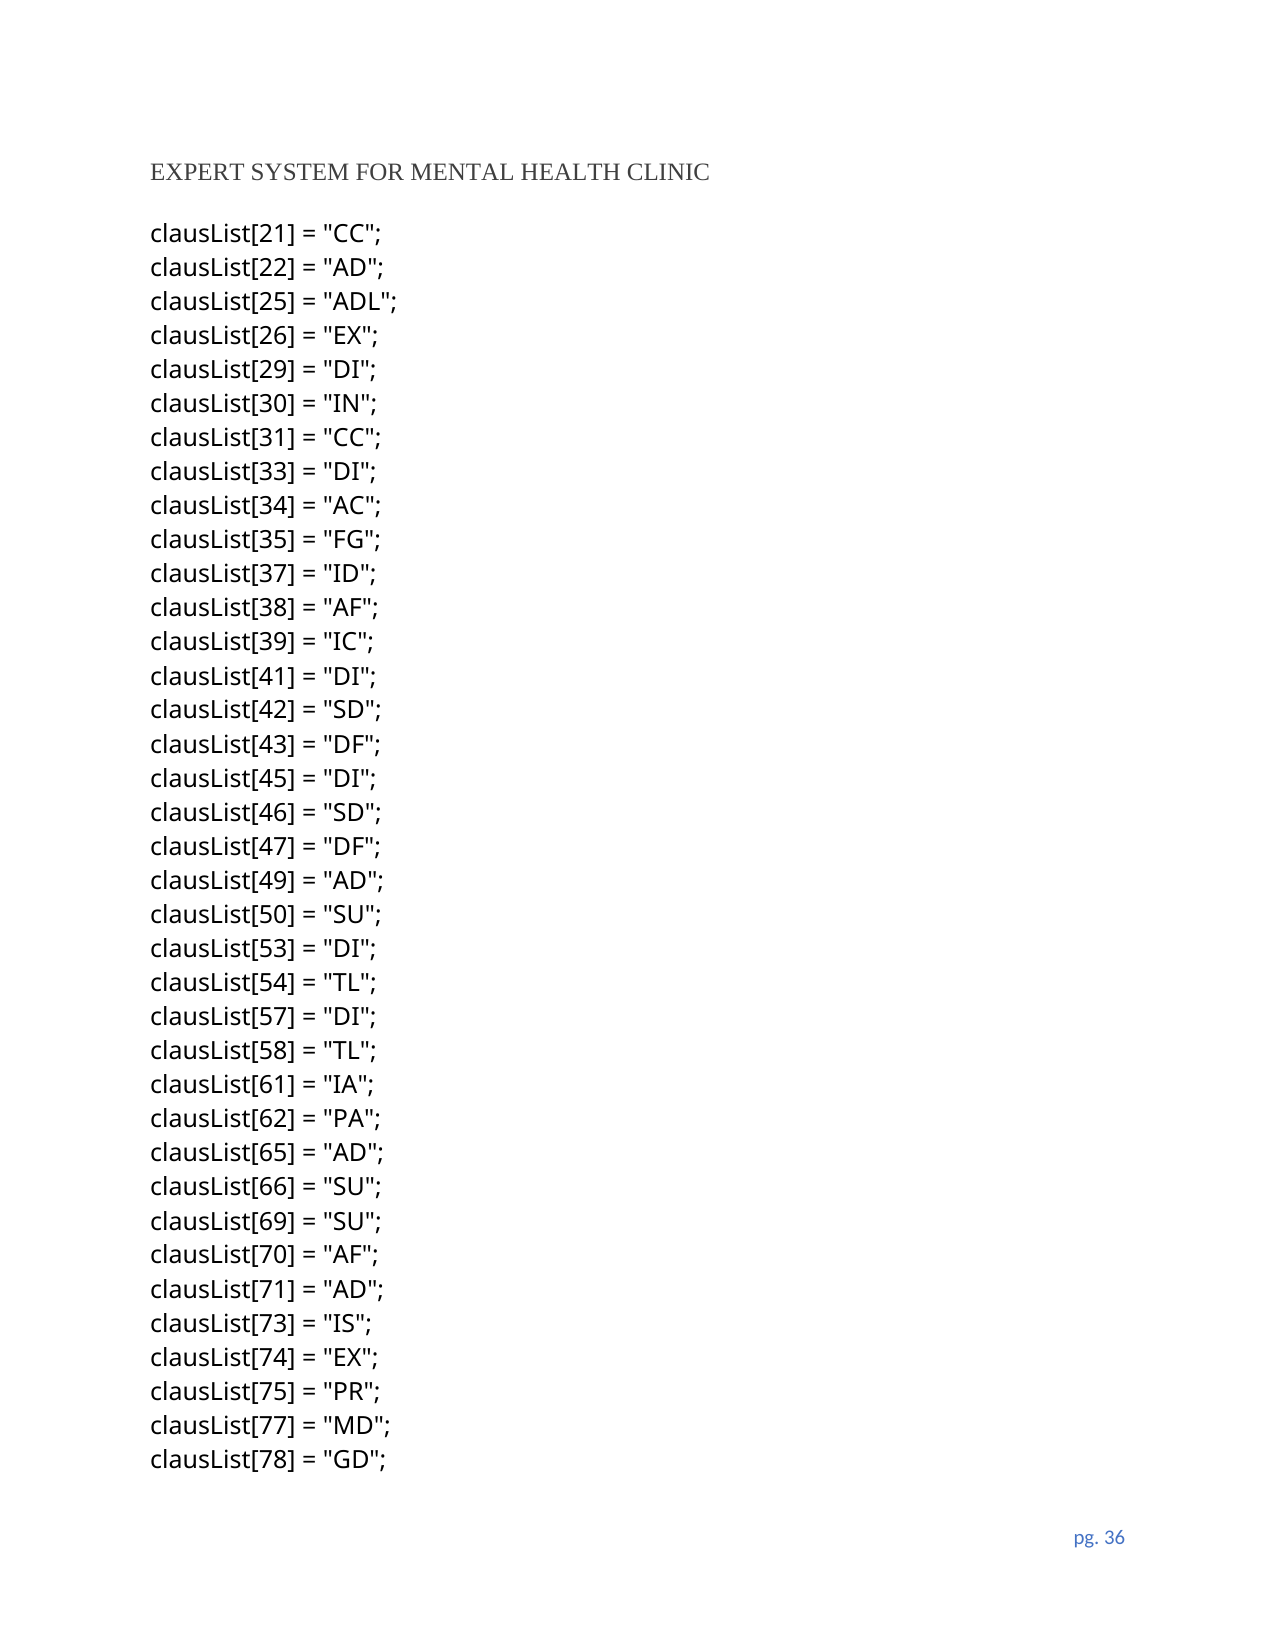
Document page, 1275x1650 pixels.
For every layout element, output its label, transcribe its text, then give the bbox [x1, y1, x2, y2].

text clausList[73] = "IS"; [150, 1305, 1125, 1339]
text clausList[74] = "EX"; [150, 1339, 1125, 1373]
text clausList[49] = "AD"; [150, 862, 1125, 897]
text clausList[53] = "DI"; [150, 931, 1125, 965]
text clausList[54] = "TL"; [150, 965, 1125, 999]
text clausList[66] = "SU"; [150, 1169, 1125, 1203]
text clausList[34] = "AC"; [150, 488, 1125, 522]
text clausList[46] = "SD"; [150, 794, 1125, 828]
text clausList[26] = "EX"; [150, 317, 1125, 352]
text clausList[58] = "TL"; [150, 1033, 1125, 1067]
text clausList[78] = "GD"; [150, 1442, 1125, 1476]
text clausList[75] = "PR"; [150, 1373, 1125, 1407]
text clausList[37] = "ID"; [150, 556, 1125, 590]
text clausList[77] = "MD"; [150, 1407, 1125, 1442]
text clausList[50] = "SU"; [150, 897, 1125, 931]
text clausList[33] = "DI"; [150, 454, 1125, 488]
text clausList[35] = "FG"; [150, 522, 1125, 556]
text clausList[43] = "DF"; [150, 726, 1125, 760]
text clausList[38] = "AF"; [150, 590, 1125, 624]
text clausList[61] = "IA"; [150, 1067, 1125, 1101]
text clausList[69] = "SU"; [150, 1203, 1125, 1237]
text clausList[39] = "IC"; [150, 624, 1125, 658]
text clausList[70] = "AF"; [150, 1237, 1125, 1271]
text clausList[65] = "AD"; [150, 1135, 1125, 1169]
text clausList[30] = "IN"; [150, 386, 1125, 420]
text clausList[31] = "CC"; [150, 420, 1125, 454]
text clausList[71] = "AD"; [150, 1271, 1125, 1305]
text clausList[21] = "CC"; [150, 215, 1125, 249]
text clausList[29] = "DI"; [150, 352, 1125, 386]
text clausList[22] = "AD"; [150, 249, 1125, 283]
text clausList[62] = "PA"; [150, 1101, 1125, 1135]
text clausList[45] = "DI"; [150, 760, 1125, 794]
text clausList[47] = "DF"; [150, 828, 1125, 862]
text clausList[57] = "DI"; [150, 999, 1125, 1033]
text clausList[41] = "DI"; [150, 658, 1125, 692]
text clausList[42] = "SD"; [150, 692, 1125, 726]
text clausList[25] = "ADL"; [150, 283, 1125, 317]
